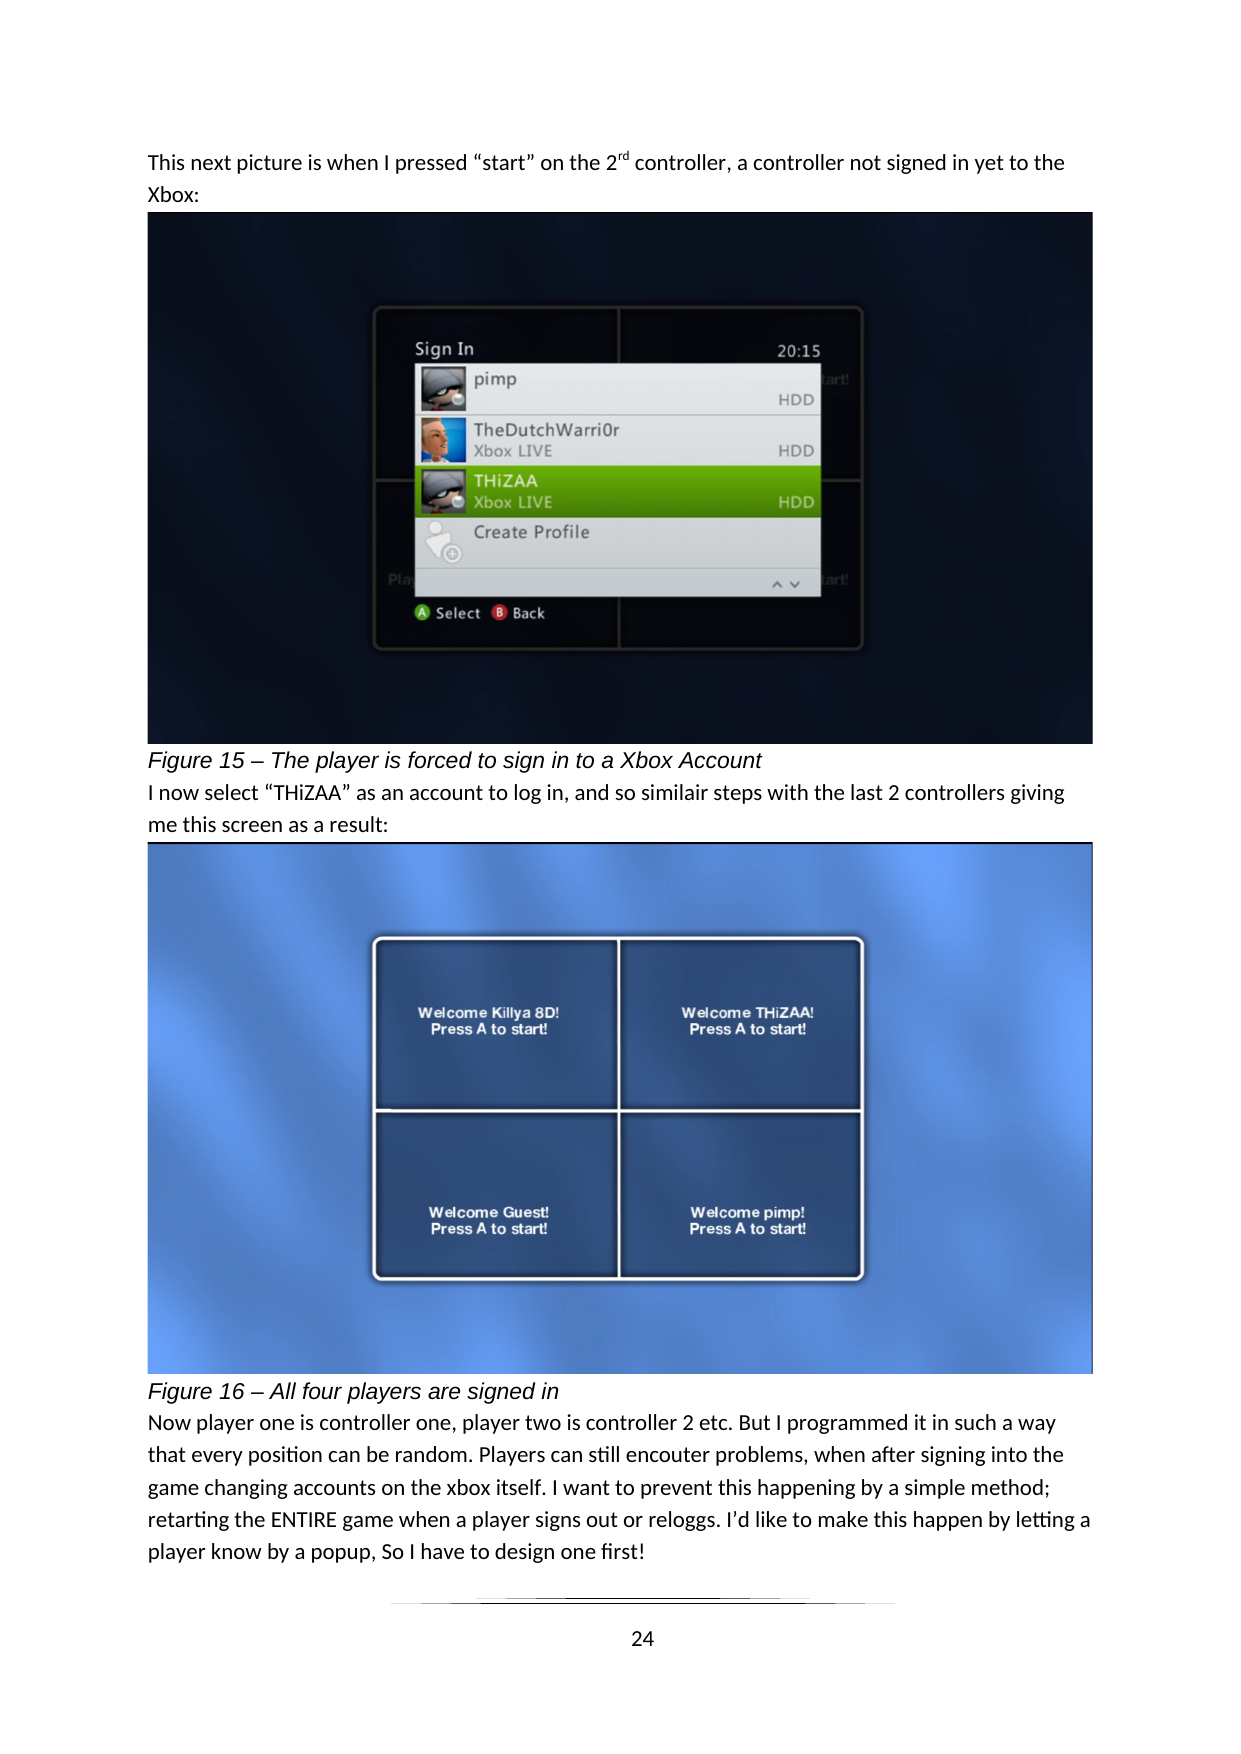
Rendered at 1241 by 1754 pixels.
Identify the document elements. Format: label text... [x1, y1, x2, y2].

text This next picture is when I pressed “start” on the 2rd controller, a controller not signed in yet to the Xbox: Figure 15 – The player is forced to sign in to a Xbox Account I now select “THiZAA” as an account to log in, and so similair steps with the last 2 controllers giving me this screen as a result: Figure 16 – All four players are signed in Now player one is controller one, player two is controller 2 etc. But I programmed it in such a way that every position can be random. Players can still encouter problems, when after signing into the game changing accounts on the xbox itself. I want to prevent this happening by a simple method; retarting the ENTIRE game when a player signs out or reloggs. I’d like to make this happen by letting a player know by a popup, So I have to design one first! [148, 148, 1093, 212]
picture [147, 212, 1093, 744]
text This next picture is when I pressed “start” on the 2rd controller, a controller not signed in yet to the Xbox: Figure 15 – The player is forced to sign in to a Xbox Account I now select “THiZAA” as an account to log in, and so similair steps with the last 2 controllers giving me this screen as a result: Figure 16 – All four players are signed in Now player one is controller one, player two is controller 2 etc. But I programmed it in such a way that every position can be random. Players can still encouter problems, when after signing into the game changing accounts on the xbox itself. I want to prevent this happening by a simple method; retarting the ENTIRE game when a player signs out or reloggs. I’d like to make this happen by letting a player know by a popup, So I have to design one first! [148, 744, 1093, 842]
picture [147, 842, 1093, 1374]
text This next picture is when I pressed “start” on the 2rd controller, a controller not signed in yet to the Xbox: Figure 15 – The player is forced to sign in to a Xbox Account I now select “THiZAA” as an account to log in, and so similair steps with the last 2 controllers giving me this screen as a result: Figure 16 – All four players are signed in Now player one is controller one, player two is controller 2 etc. But I programmed it in such a way that every position can be random. Players can still encouter problems, when after signing into the game changing accounts on the xbox itself. I want to prevent this happening by a simple method; retarting the ENTIRE game when a player signs out or reloggs. I’d like to make this happen by letting a player know by a popup, So I have to design one first! [148, 1374, 1093, 1565]
